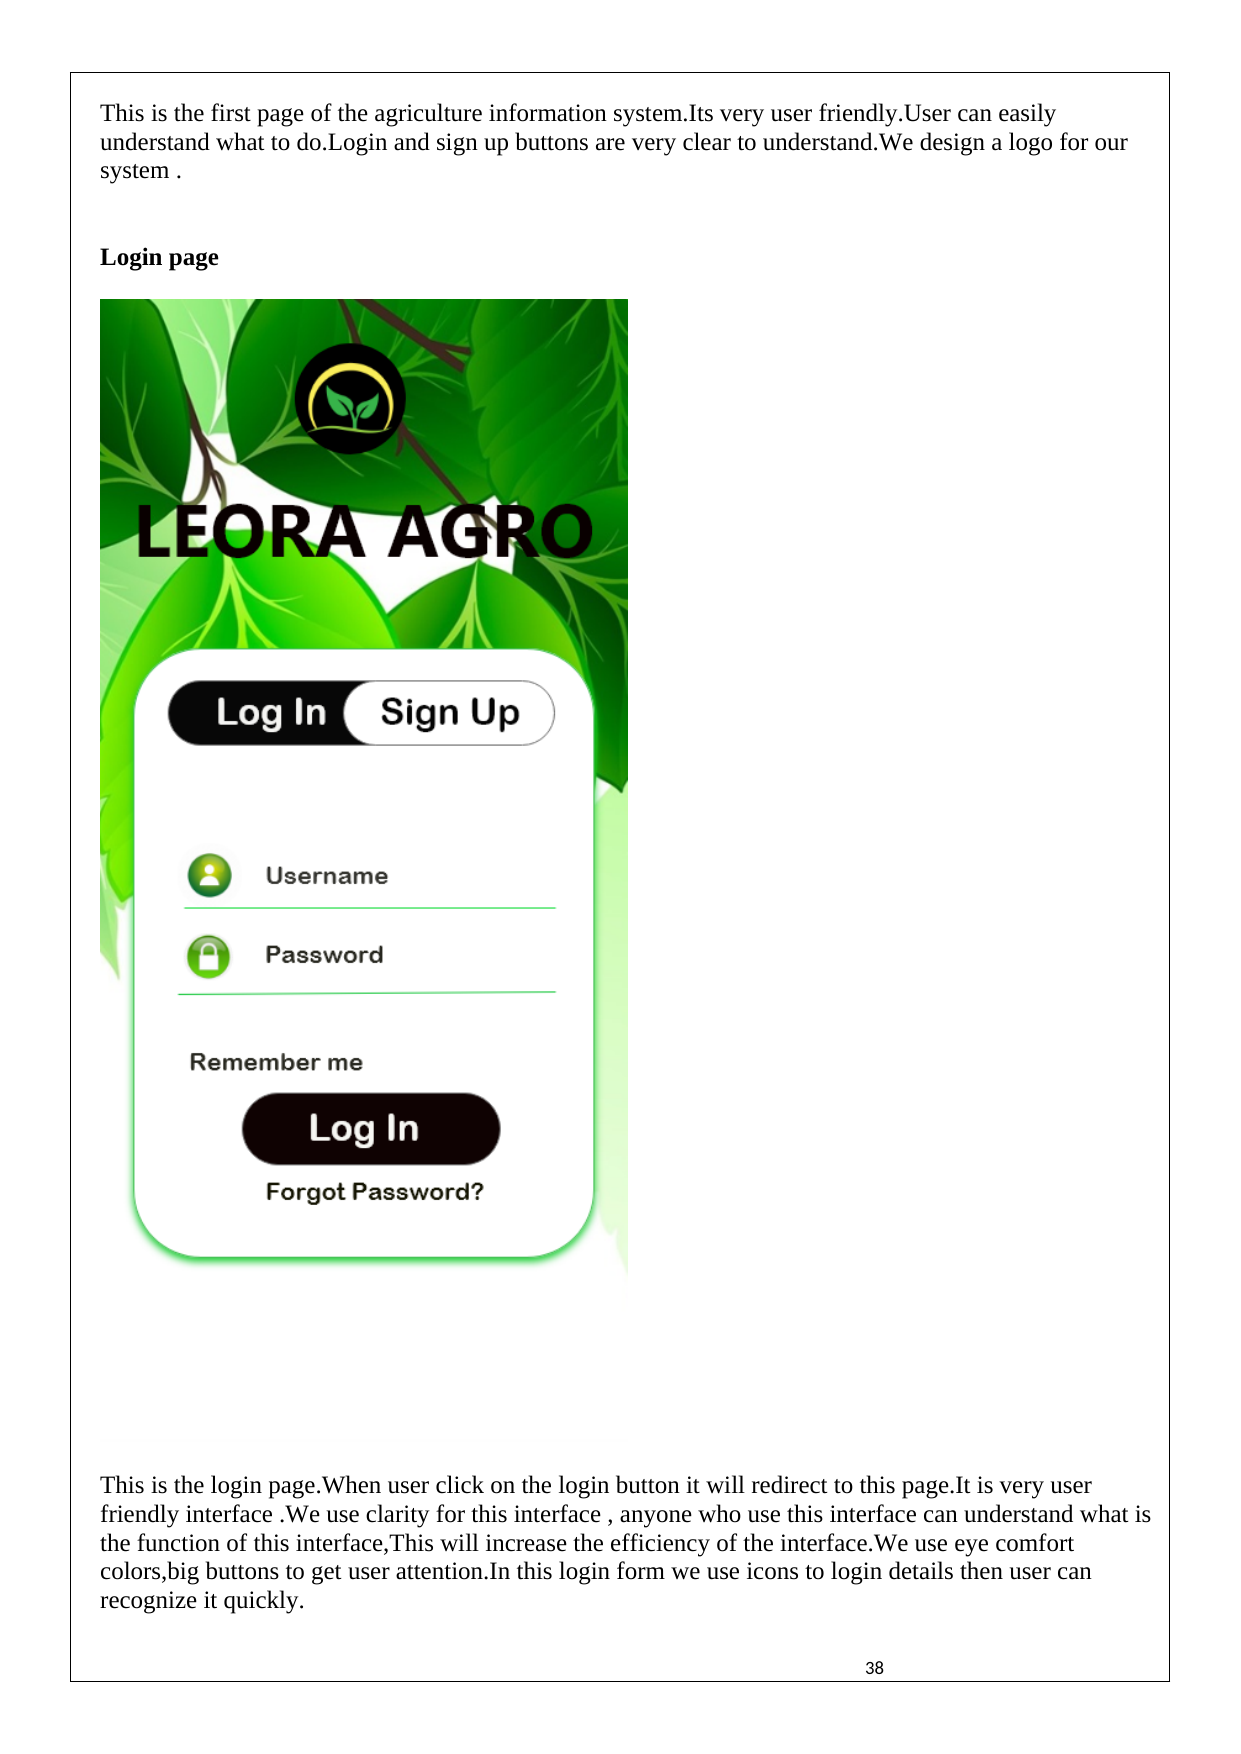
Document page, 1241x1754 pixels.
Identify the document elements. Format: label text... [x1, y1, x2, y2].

text This is the first page of the agriculture information system.Its very user friendly.User can easily understand what to do.Login and sign up buttons are very clear to understand.We design a logo for our system . [100, 98, 1165, 184]
text Login page [100, 242, 1165, 270]
picture [100, 299, 628, 1442]
text This is the login page.When user click on the login button it will redirect to this page.It is very user friendly interface .We use clarity for this interface , anyone who use this interface can understand what is the function of this interface,This will increase the efficiency of the interface.We use eye comfort colors,big buttons to get user attention.In this login form we use icons to login details then user can recognize it quickly. [100, 1470, 1165, 1614]
